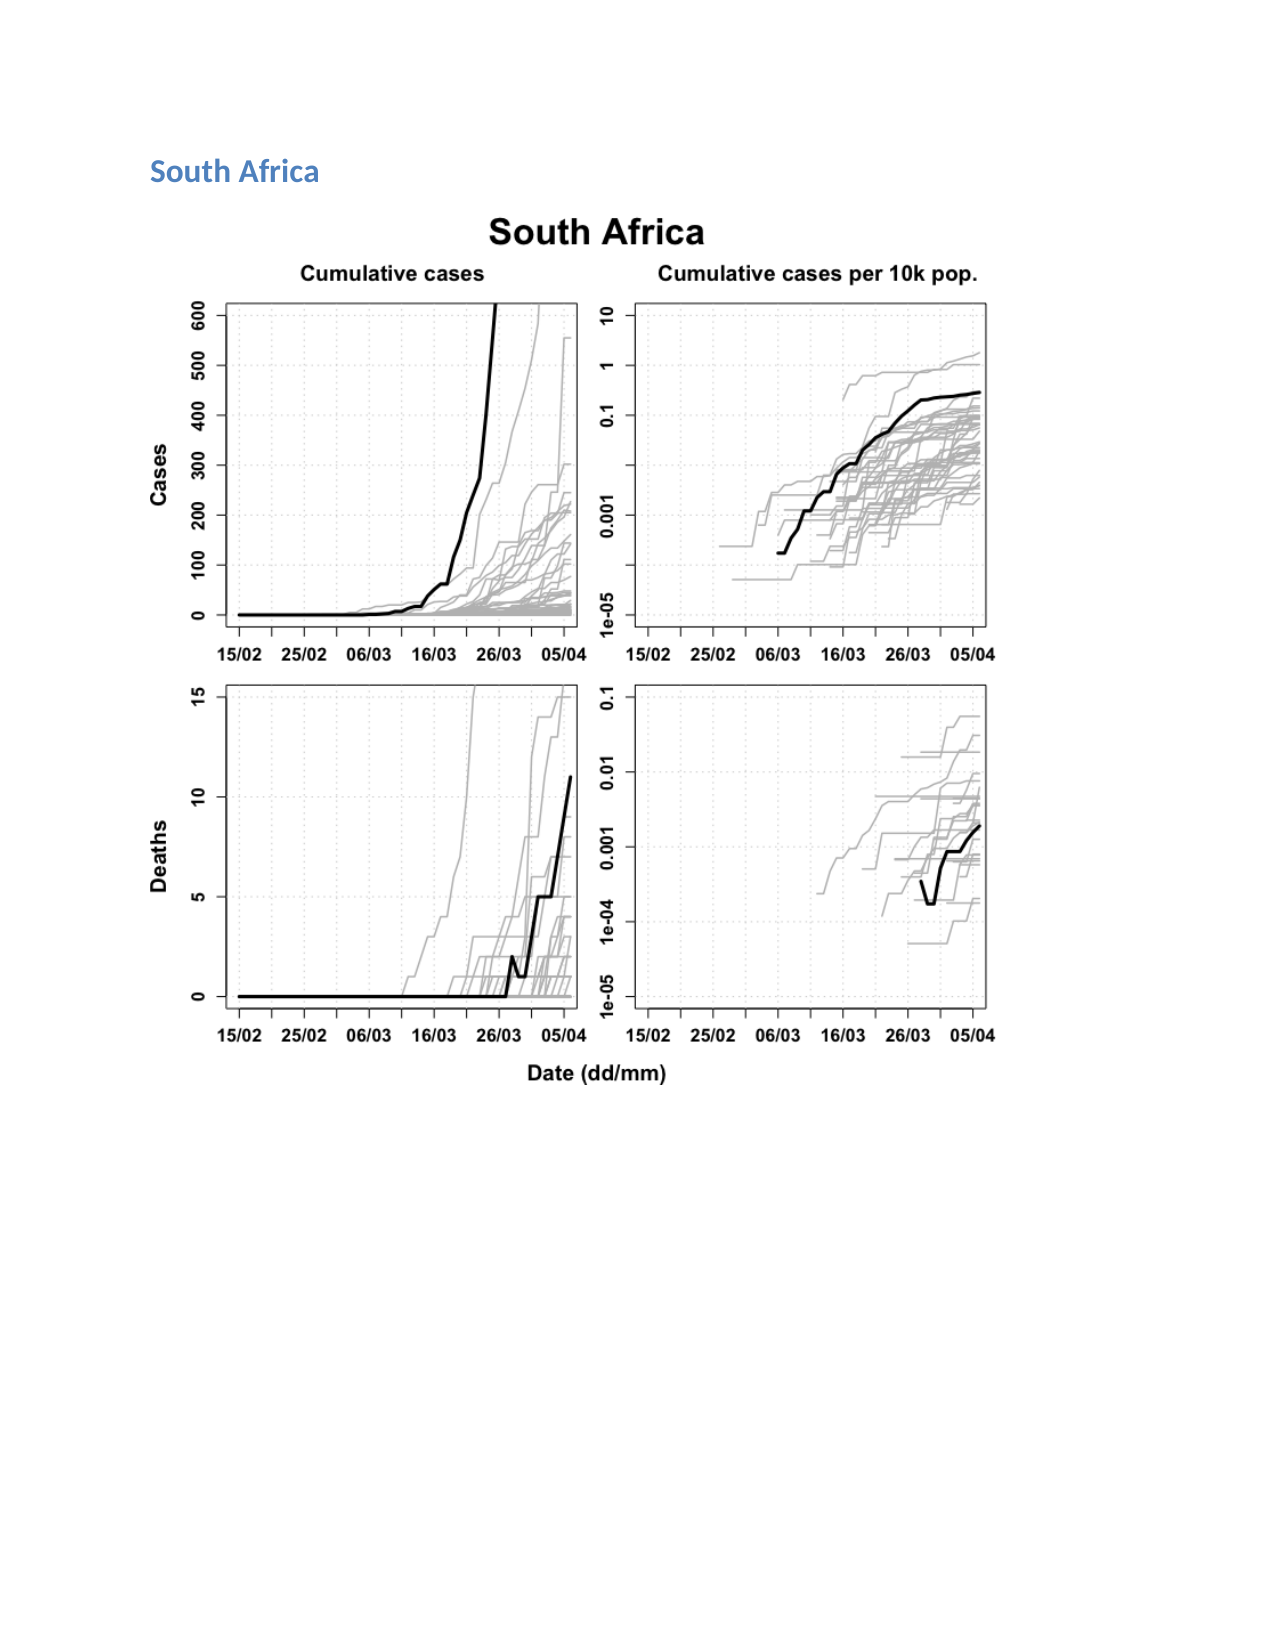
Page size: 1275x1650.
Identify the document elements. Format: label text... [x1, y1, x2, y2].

subtitle South Africa [150, 150, 1125, 191]
picture [150, 209, 1025, 1085]
